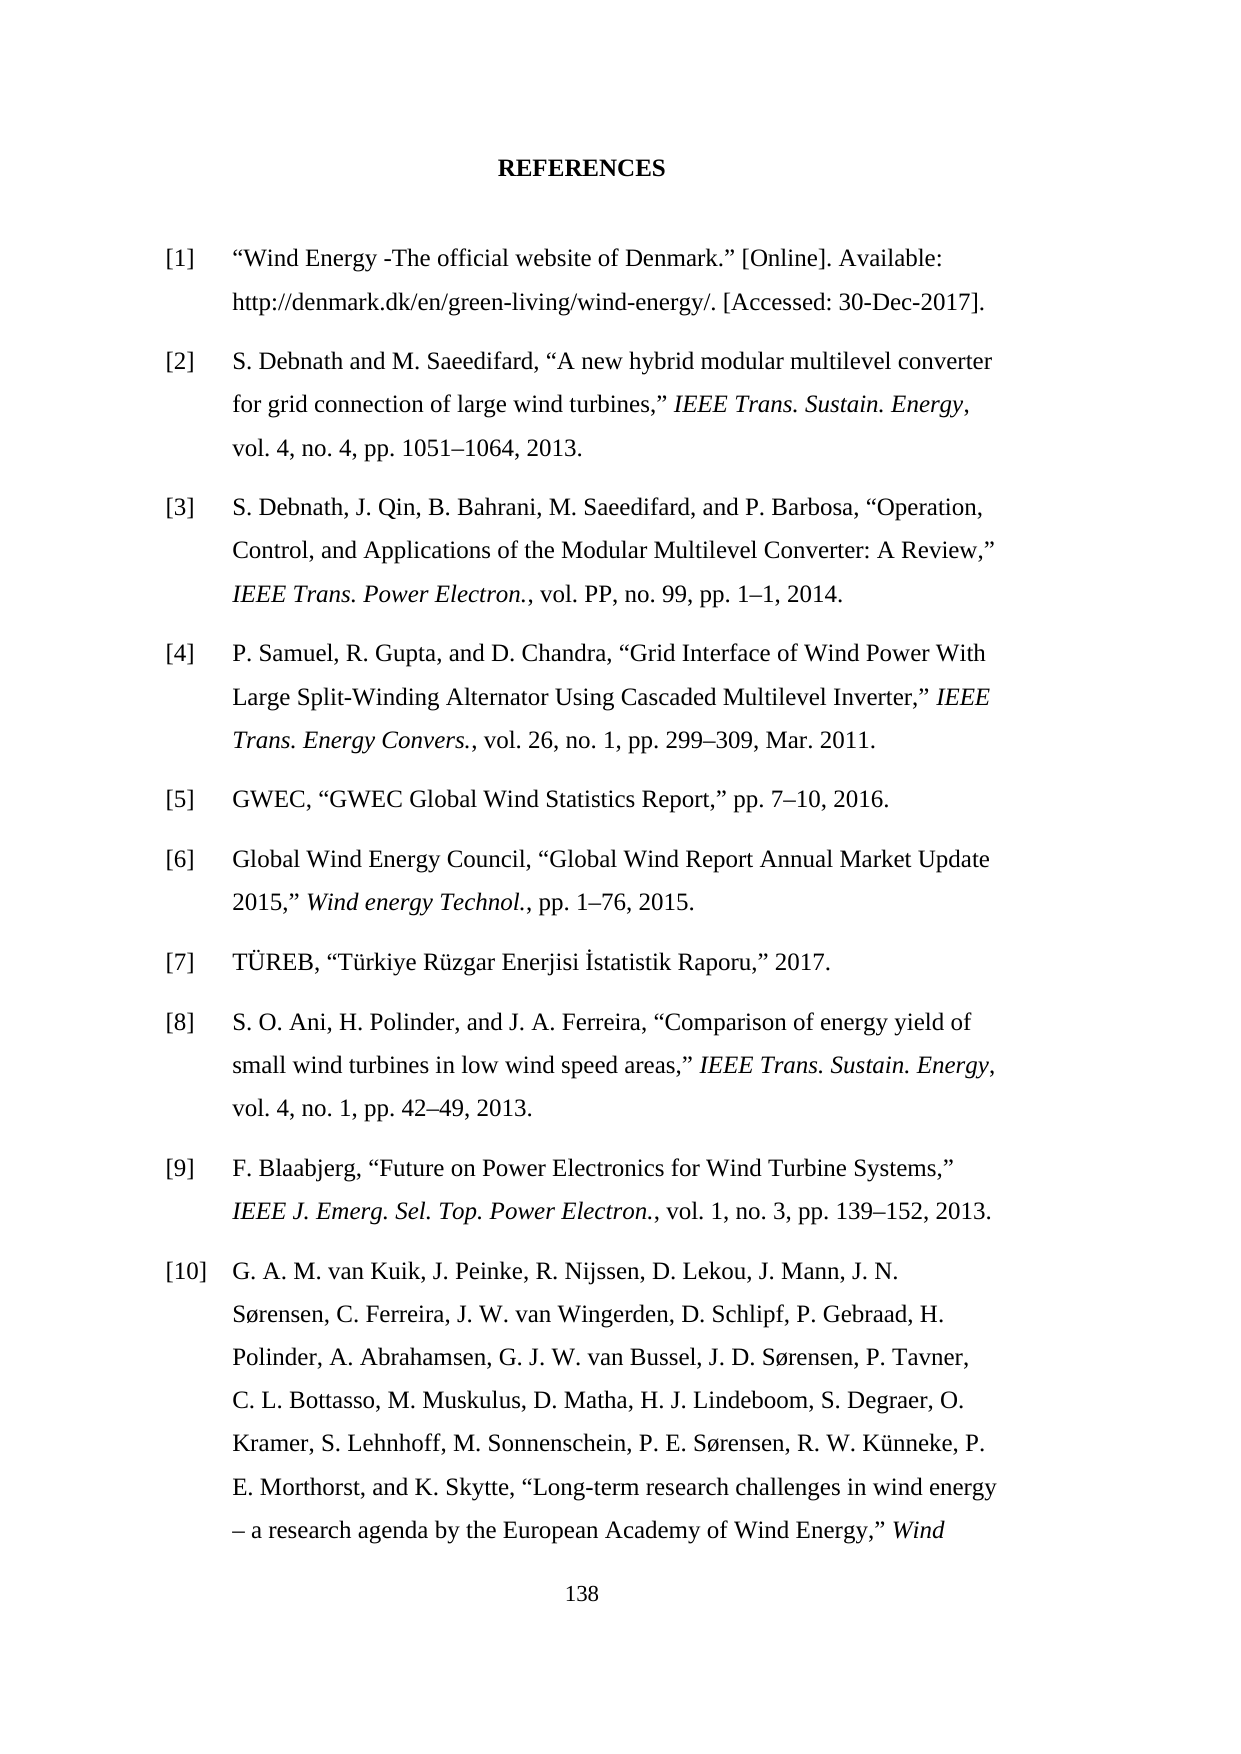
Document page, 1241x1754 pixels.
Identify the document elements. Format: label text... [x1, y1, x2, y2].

text [3] S. Debnath, J. Qin, B. Bahrani, M. Saeedifard, and P. Barbosa, “Operation, Control, and Applications of the Modular Multilevel Converter: A Review,” IEEE Trans. Power Electron., vol. PP, no. 99, pp. 1–1, 2014. [165, 492, 998, 607]
text [7] TÜREB, “Türkiye Rüzgar Enerjisi İstatistik Raporu,” 2017. [165, 947, 998, 976]
text [8] S. O. Ani, H. Polinder, and J. A. Ferreira, “Comparison of energy yield of small wind turbines in low wind speed areas,” IEEE Trans. Sustain. Energy, vol. 4, no. 1, pp. 42–49, 2013. [165, 1007, 998, 1122]
text [4] P. Samuel, R. Gupta, and D. Chandra, “Grid Interface of Wind Power With Large Split-Winding Alternator Using Cascaded Multilevel Inverter,” IEEE Trans. Energy Convers., vol. 26, no. 1, pp. 299–309, Mar. 2011. [165, 638, 998, 753]
text [1] “Wind Energy -The official website of Denmark.” [Online]. Available: http://denmark.dk/en/green-living/wind-energy/. [Accessed: 30-Dec-2017]. [165, 243, 998, 315]
text [6] Global Wind Energy Council, “Global Wind Report Annual Market Update 2015,” Wind energy Technol., pp. 1–76, 2015. [165, 844, 998, 916]
text [9] F. Blaabjerg, “Future on Power Electronics for Wind Turbine Systems,” IEEE J. Emerg. Sel. Top. Power Electron., vol. 1, no. 3, pp. 139–152, 2013. [165, 1153, 998, 1225]
text [5] GWEC, “GWEC Global Wind Statistics Report,” pp. 7–10, 2016. [165, 784, 998, 813]
text [2] S. Debnath and M. Saeedifard, “A new hybrid modular multilevel converter for grid connection of large wind turbines,” IEEE Trans. Sustain. Energy, vol. 4, no. 4, pp. 1051–1064, 2013. [165, 346, 998, 461]
text REFERENCES [165, 153, 998, 182]
